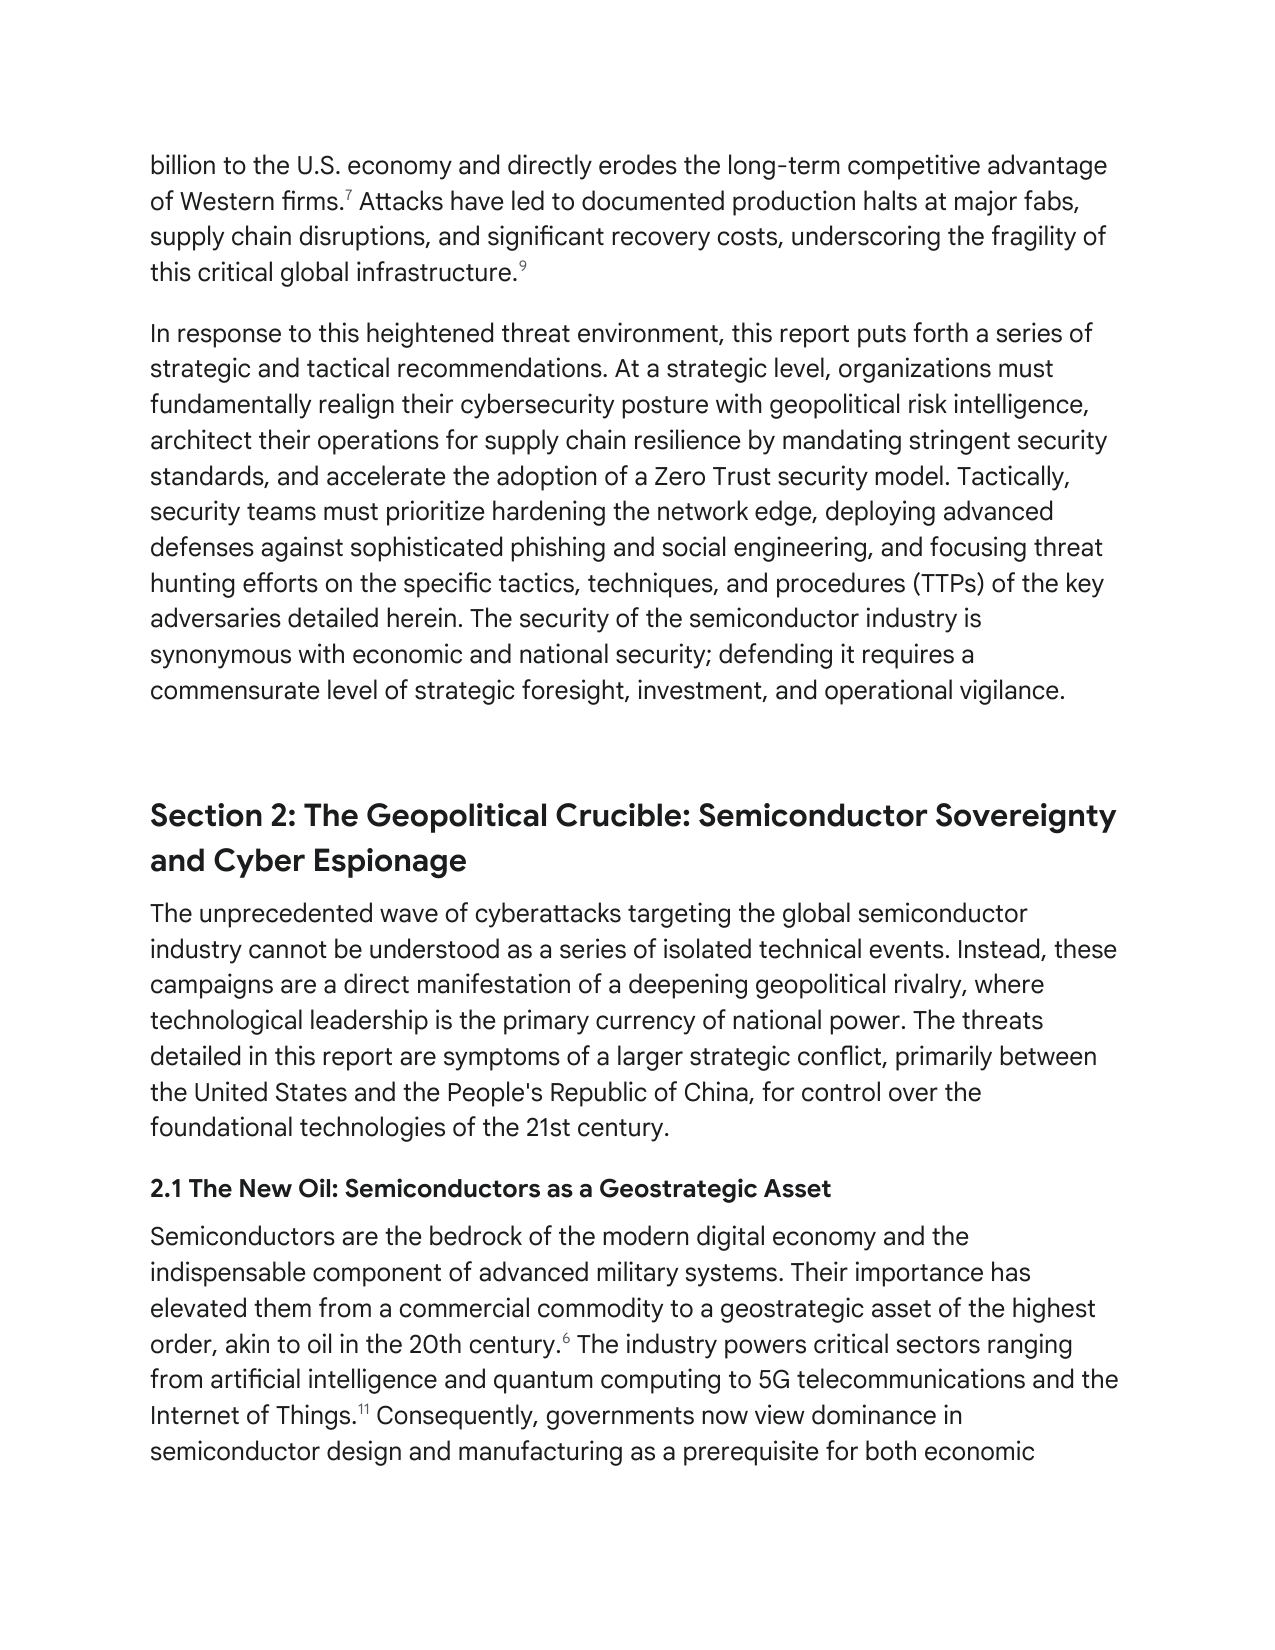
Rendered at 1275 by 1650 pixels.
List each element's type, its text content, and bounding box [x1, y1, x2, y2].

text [150, 1222, 1125, 1467]
subtitle Section 2: The Geopolitical Crucible: Semiconductor Sovereignty and Cyber Espionage [150, 797, 1125, 880]
subtitle 2.1 The New Oil: Semiconductors as a Geostrategic Asset [150, 1173, 1125, 1205]
text The unprecedented wave of cyberattacks targeting the global semiconductor industry cannot be understood as a series of isolated technical events. Instead, these campaigns are a direct manifestation of a deepening geopolitical rivalry, where technological leadership is the primary currency of national power. The threats detailed in this report are symptoms of a larger strategic conflict, primarily between the United States and the People's Republic of China, for control over the foundational technologies of the 21st century. [150, 898, 1125, 1144]
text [150, 150, 1125, 288]
text In response to this heightened threat environment, this report puts forth a series of strategic and tactical recommendations. At a strategic level, organizations must fundamentally realign their cybersecurity posture with geopolitical risk intelligence, architect their operations for supply chain resilience by mandating stringent security standards, and accelerate the adoption of a Zero Trust security model. Tactically, security teams must prioritize hardening the network edge, deploying advanced defenses against sophisticated phishing and social engineering, and focusing threat hunting efforts on the specific tactics, techniques, and procedures (TTPs) of the key adversaries detailed herein. The security of the semiconductor industry is synonymous with economic and national security; defending it requires a commensurate level of strategic foresight, investment, and operational vigilance. [150, 318, 1125, 707]
